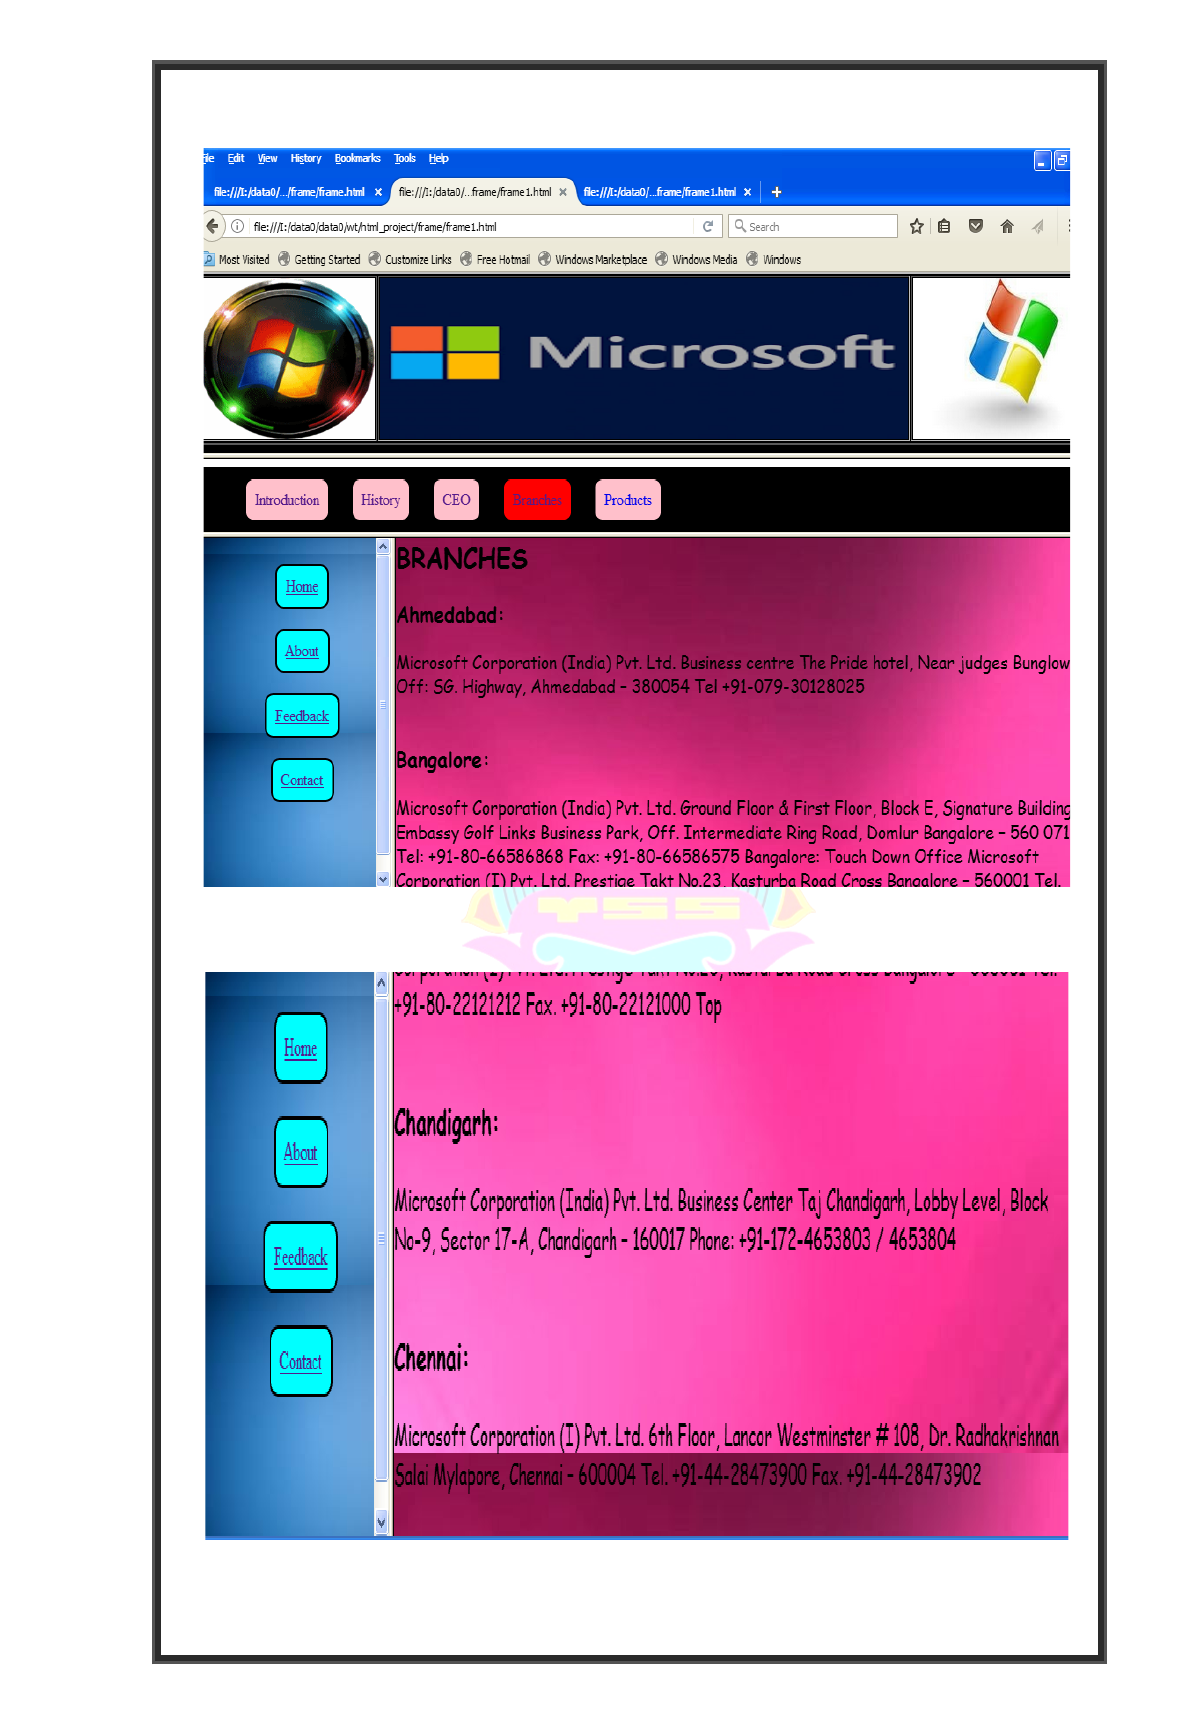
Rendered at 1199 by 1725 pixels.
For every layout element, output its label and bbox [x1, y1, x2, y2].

picture [205, 972, 1069, 1540]
picture [203, 148, 1071, 887]
